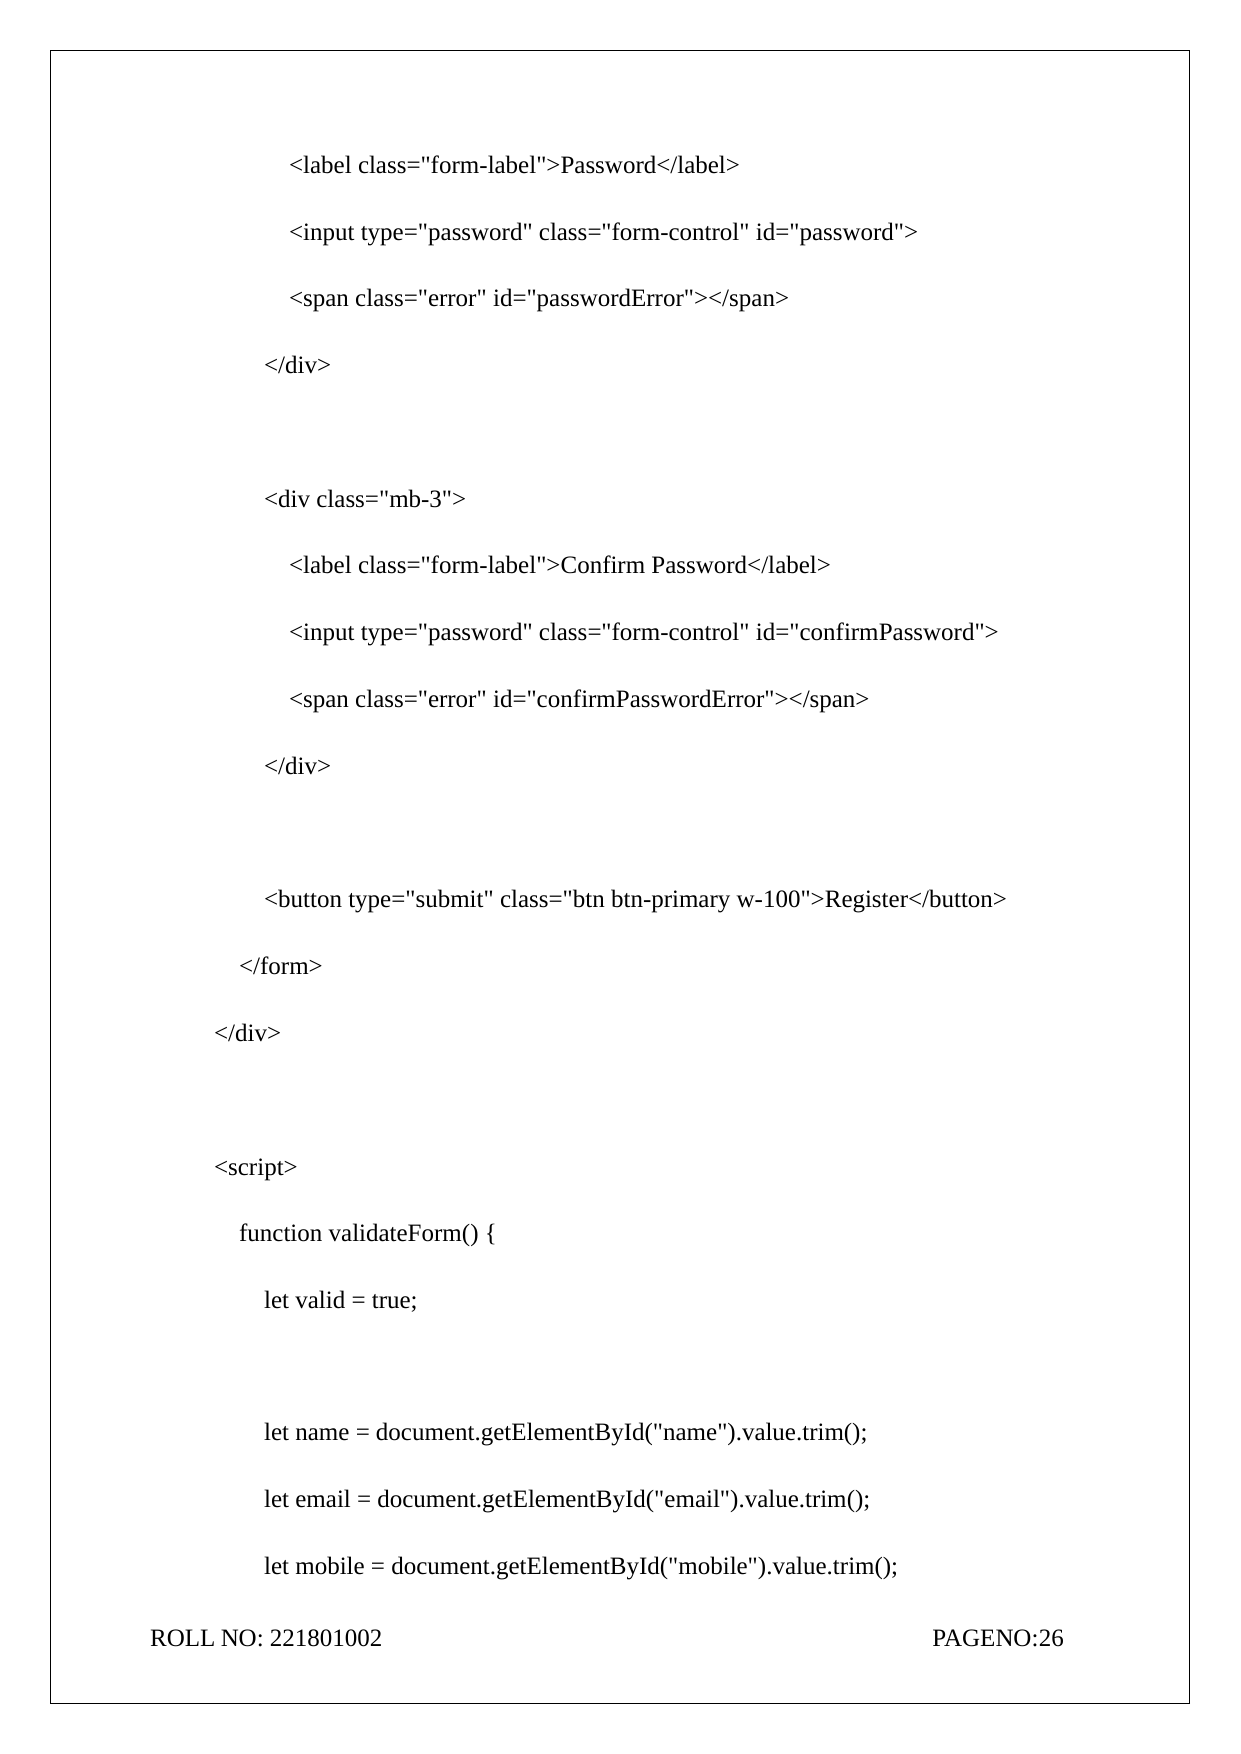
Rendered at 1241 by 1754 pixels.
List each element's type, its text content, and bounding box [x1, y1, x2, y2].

text <input type="password" class="form-control" id="confirmPassword"> [189, 617, 1090, 646]
text let email = document.getElementById("email").value.trim(); [189, 1484, 1090, 1513]
text </div> [189, 751, 1090, 780]
text </div> [189, 1018, 1090, 1047]
text <label class="form-label">Password</label> [189, 150, 1090, 179]
text let mobile = document.getElementById("mobile").value.trim(); [189, 1551, 1090, 1580]
text <span class="error" id="passwordError"></span> [189, 283, 1090, 312]
text <button type="submit" class="btn btn-primary w-100">Register</button> [189, 884, 1090, 913]
text let name = document.getElementById("name").value.trim(); [189, 1417, 1090, 1446]
text let valid = true; [189, 1285, 1090, 1314]
text <label class="form-label">Confirm Password</label> [189, 551, 1090, 579]
text function validateForm() { [189, 1218, 1090, 1247]
text <span class="error" id="confirmPasswordError"></span> [189, 684, 1090, 713]
text </form> [189, 951, 1090, 980]
text <input type="password" class="form-control" id="password"> [189, 217, 1090, 246]
text </div> [189, 350, 1090, 379]
text <div class="mb-3"> [189, 484, 1090, 513]
text <script> [189, 1152, 1090, 1180]
